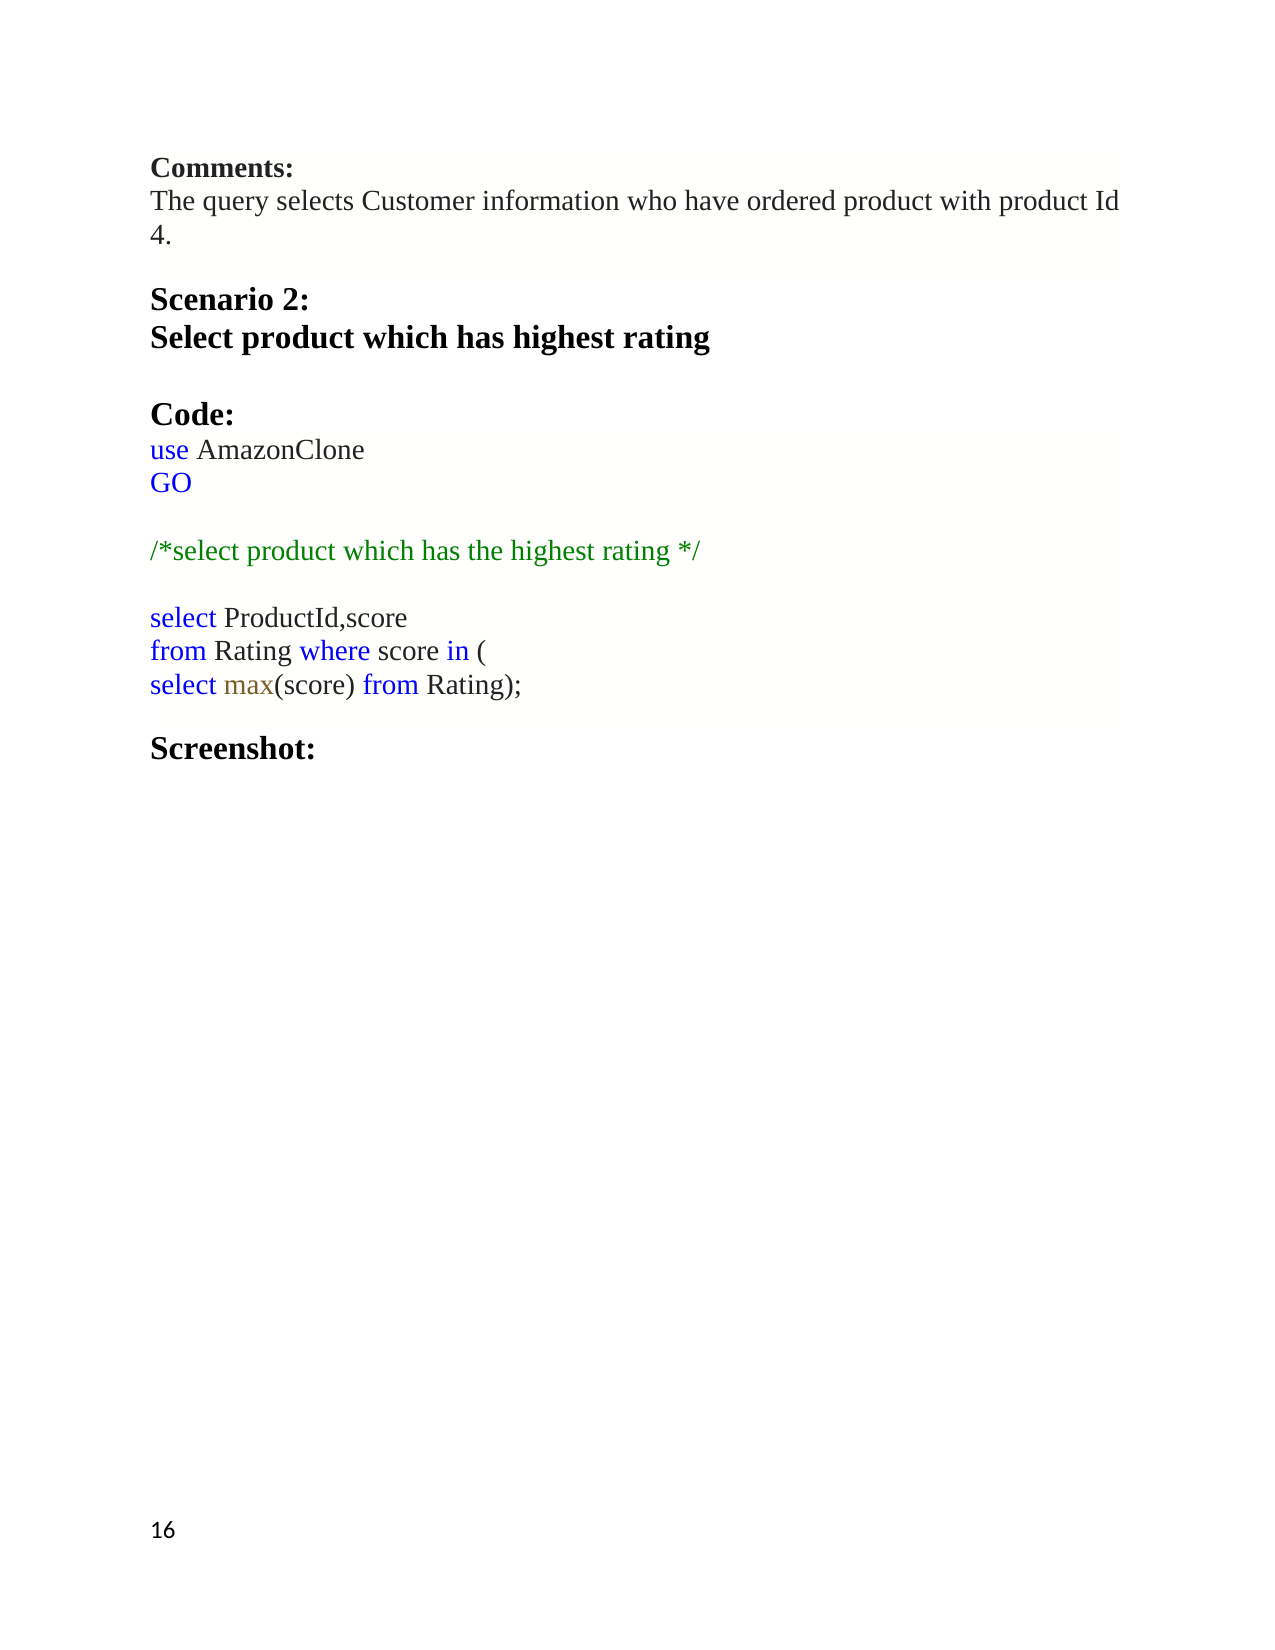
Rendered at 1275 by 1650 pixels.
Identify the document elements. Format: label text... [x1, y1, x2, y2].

text select max(score) from Rating); [150, 667, 1125, 700]
text /*select product which has the highest rating */ [150, 533, 1125, 566]
text Select product which has highest rating [150, 317, 1125, 355]
text Comments: [150, 150, 1125, 183]
text select ProductId,score [150, 600, 1125, 633]
text Code: [150, 394, 1125, 432]
text use AmazonClone [150, 432, 1125, 466]
text The query selects Customer information who have ordered product with product Id 4. [150, 183, 1125, 251]
text from Rating where score in ( [150, 633, 1125, 667]
text Screenshot: [150, 728, 1125, 767]
text Scenario 2: [150, 279, 1125, 317]
text GO [150, 466, 1125, 499]
